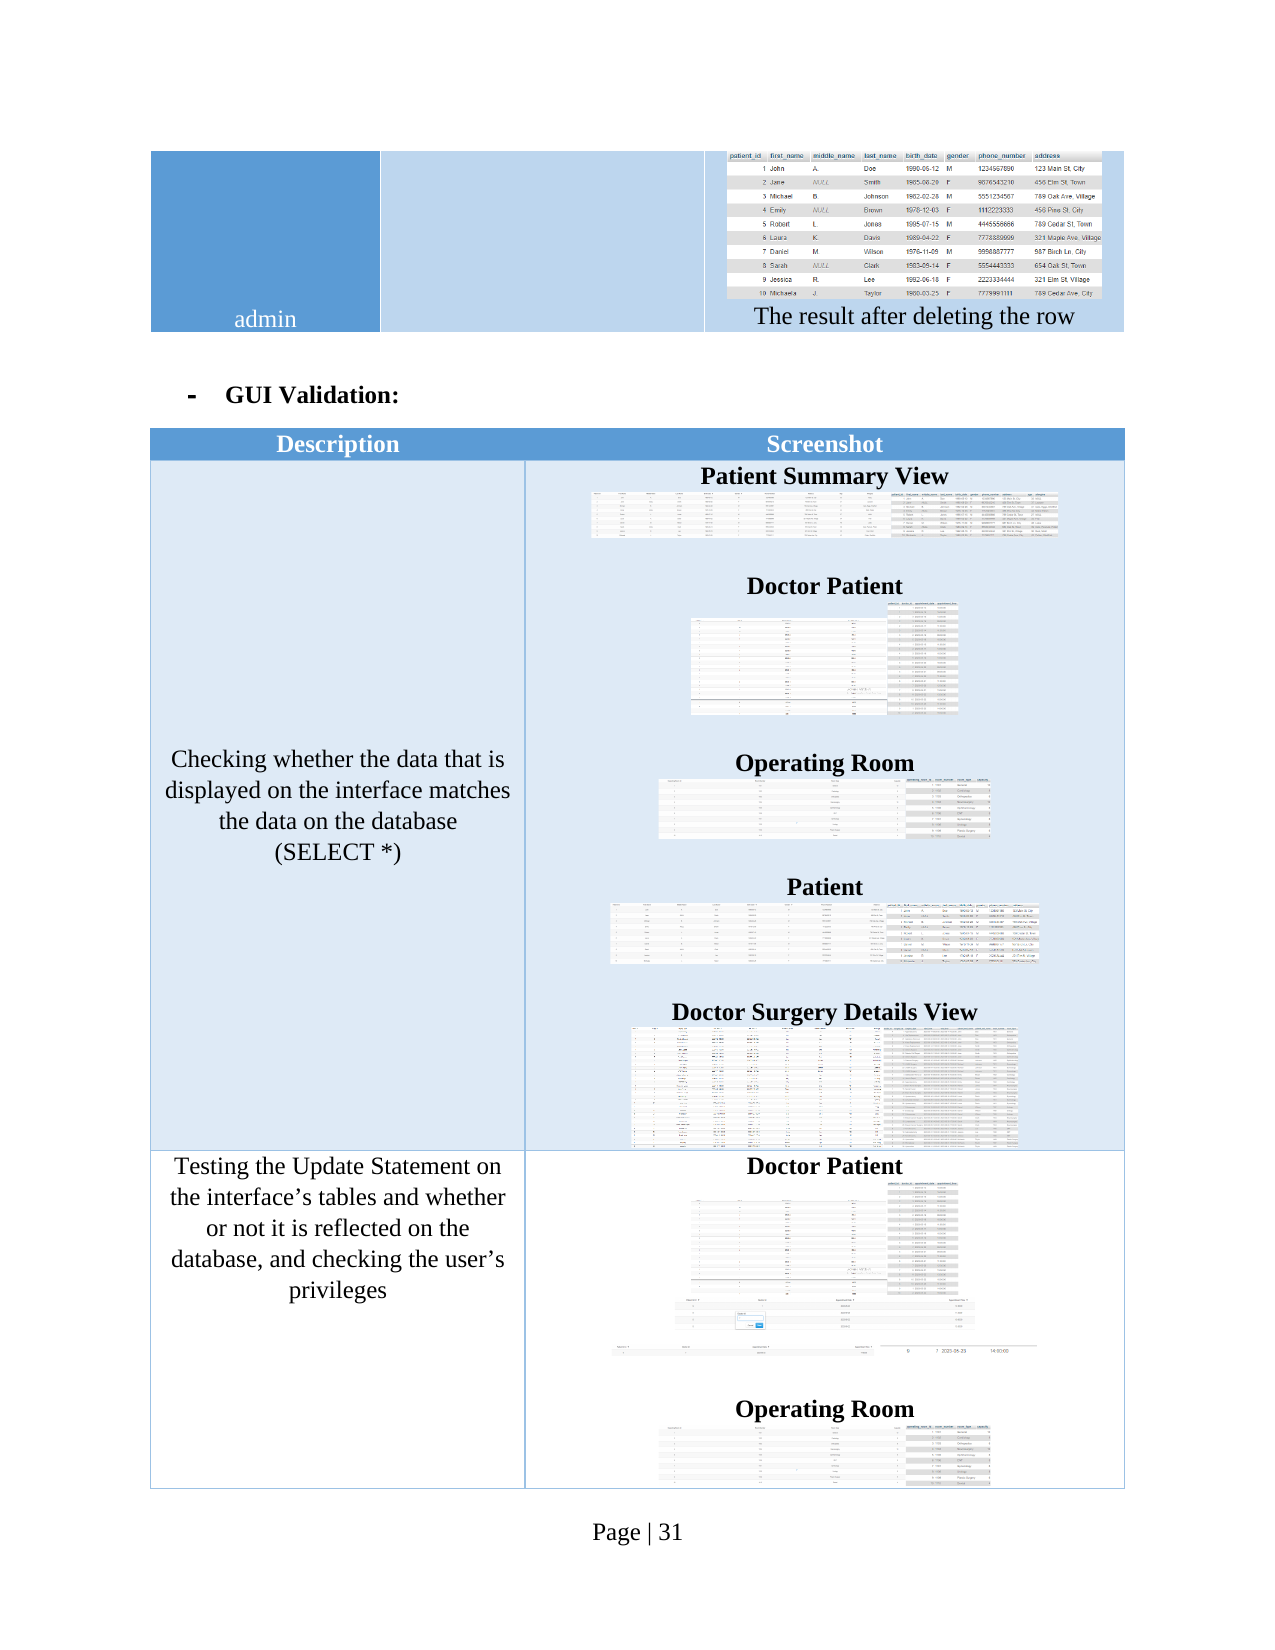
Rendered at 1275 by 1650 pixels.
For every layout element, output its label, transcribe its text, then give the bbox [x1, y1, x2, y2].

picture [658, 1425, 991, 1486]
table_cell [705, 151, 1124, 332]
picture [674, 1297, 975, 1330]
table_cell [381, 151, 704, 332]
picture [691, 602, 959, 715]
table_cell Checking whether the data that is displayed on the interface matches the data on the database (SELECT *) [151, 461, 524, 1150]
picture [880, 1345, 1038, 1356]
picture [591, 492, 1059, 538]
picture [610, 903, 1040, 964]
table_cell Patient Summary View Doctor Patient Operating Room Patient Doctor Surgery Details View [526, 461, 1124, 1150]
picture [691, 1182, 959, 1295]
picture [727, 151, 1102, 299]
picture [631, 1027, 1019, 1148]
picture [658, 779, 991, 839]
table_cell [151, 1151, 524, 1488]
table_header Description [151, 429, 524, 460]
picture [611, 1344, 875, 1356]
table_header Screenshot [526, 429, 1124, 460]
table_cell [526, 1151, 1124, 1488]
list GUI Validation: [187, 381, 1125, 409]
